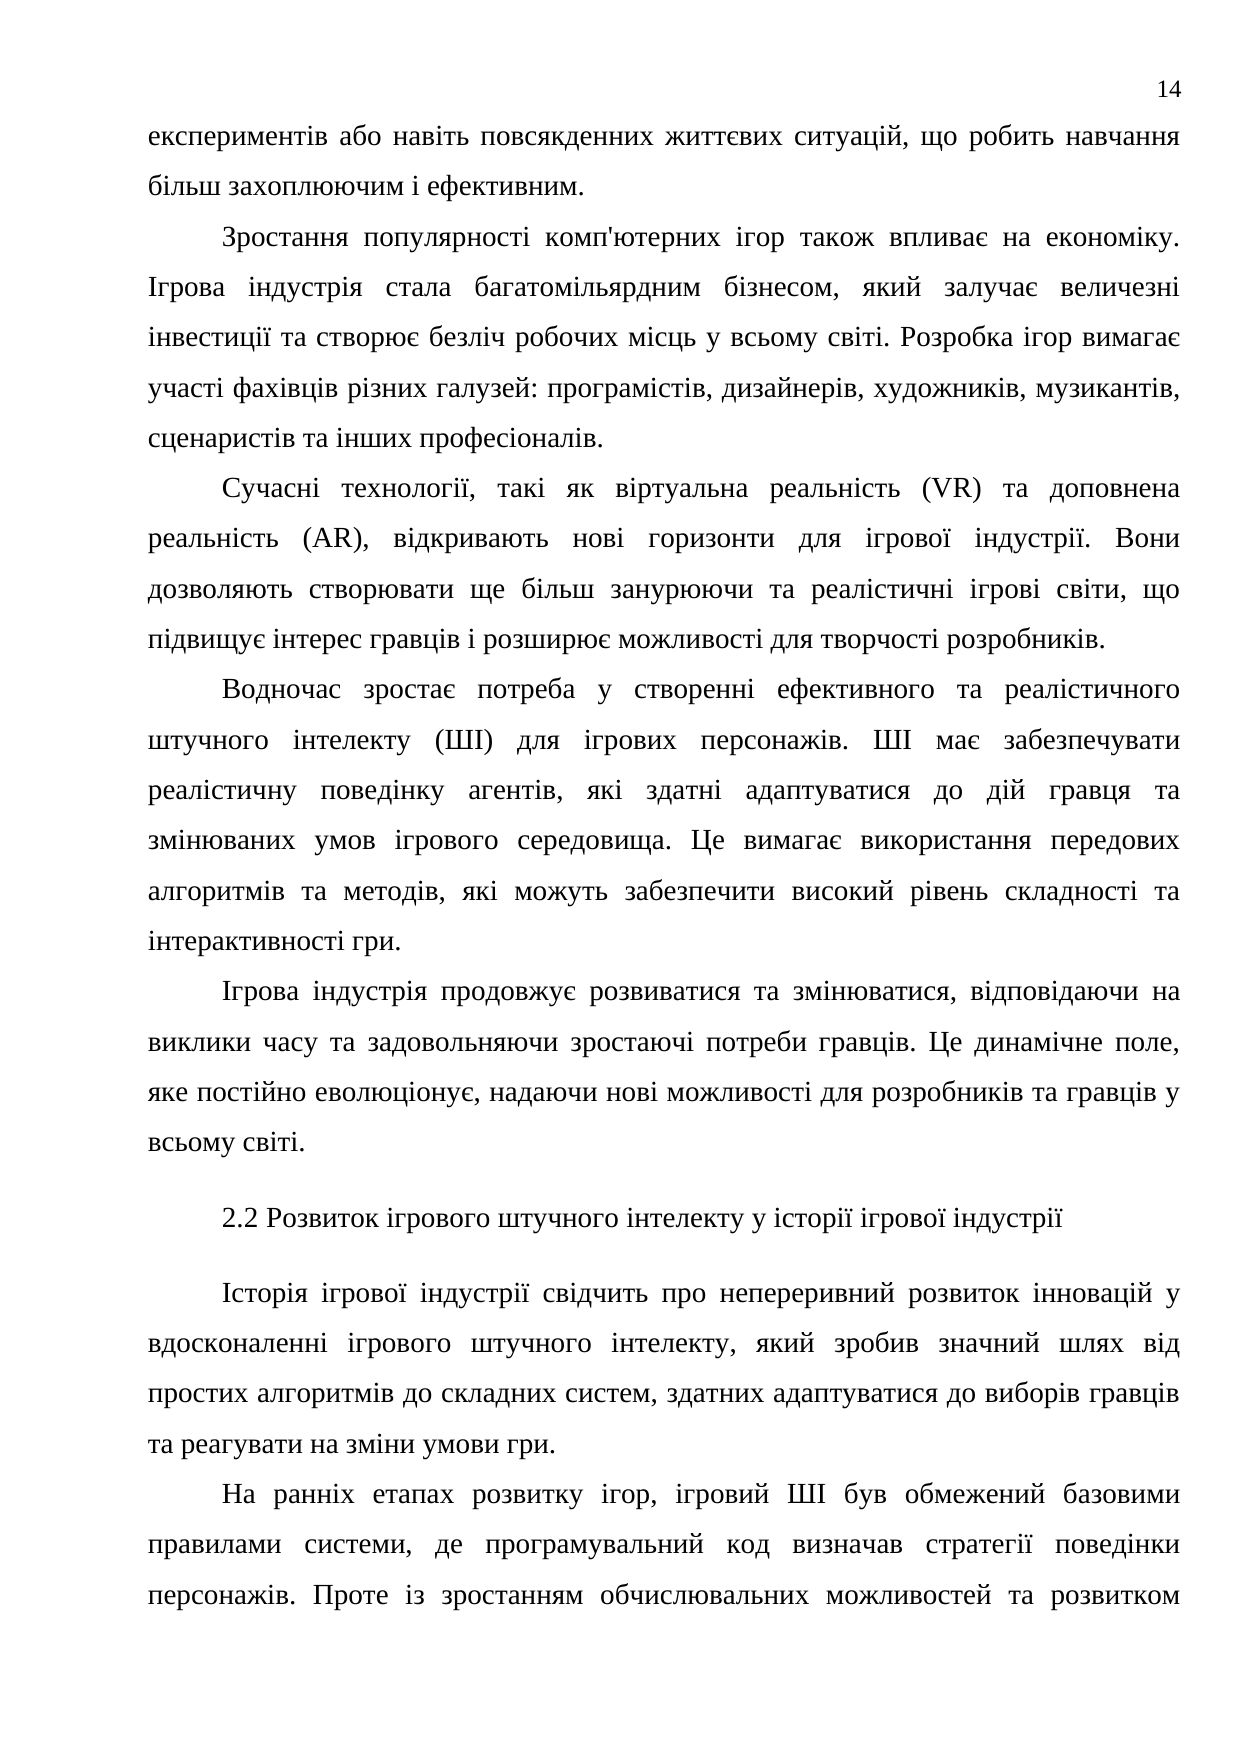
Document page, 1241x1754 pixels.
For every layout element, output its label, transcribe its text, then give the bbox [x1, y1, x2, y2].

subtitle Розвиток ігрового штучного інтелекту у історії ігрової індустрії [222, 1200, 1240, 1233]
text Сучасні технології, такі як віртуальна реальність (VR) та доповнена реальність (AR), відкривають нові горизонти для ігрової індустрії. Вони дозволяють створювати ще більш занурюючи та реалістичні ігрові світи, що підвищує інтерес гравців і розширює можливості для творчості розробників. [148, 470, 1181, 655]
text Зростання популярності комп'ютерних ігор також впливає на економіку. Ігрова індустрія стала багатомільярдним бізнесом, який залучає величезні інвестиції та створює безліч робочих місць у всьому світі. Розробка ігор вимагає участі фахівців різних галузей: програмістів, дизайнерів, художників, музикантів, сценаристів та інших професіоналів. [148, 219, 1181, 453]
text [148, 1476, 1181, 1610]
text Історія ігрової індустрії свідчить про непереривний розвиток інновацій у вдосконаленні ігрового штучного інтелекту, який зробив значний шлях від простих алгоритмів до складних систем, здатних адаптуватися до виборів гравців та реагувати на зміни умови гри. [148, 1275, 1181, 1459]
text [148, 118, 1181, 202]
text Водночас зростає потреба у створенні ефективного та реалістичного штучного інтелекту (ШІ) для ігрових персонажів. ШІ має забезпечувати реалістичну поведінку агентів, які здатні адаптуватися до дій гравця та змінюваних умов ігрового середовища. Це вимагає використання передових алгоритмів та методів, які можуть забезпечити високий рівень складності та інтерактивності гри. [148, 672, 1181, 957]
text Ігрова індустрія продовжує розвиватися та змінюватися, відповідаючи на виклики часу та задовольняючи зростаючі потреби гравців. Це динамічне поле, яке постійно еволюціонує, надаючи нові можливості для розробників та гравців у всьому світі. [148, 973, 1181, 1158]
